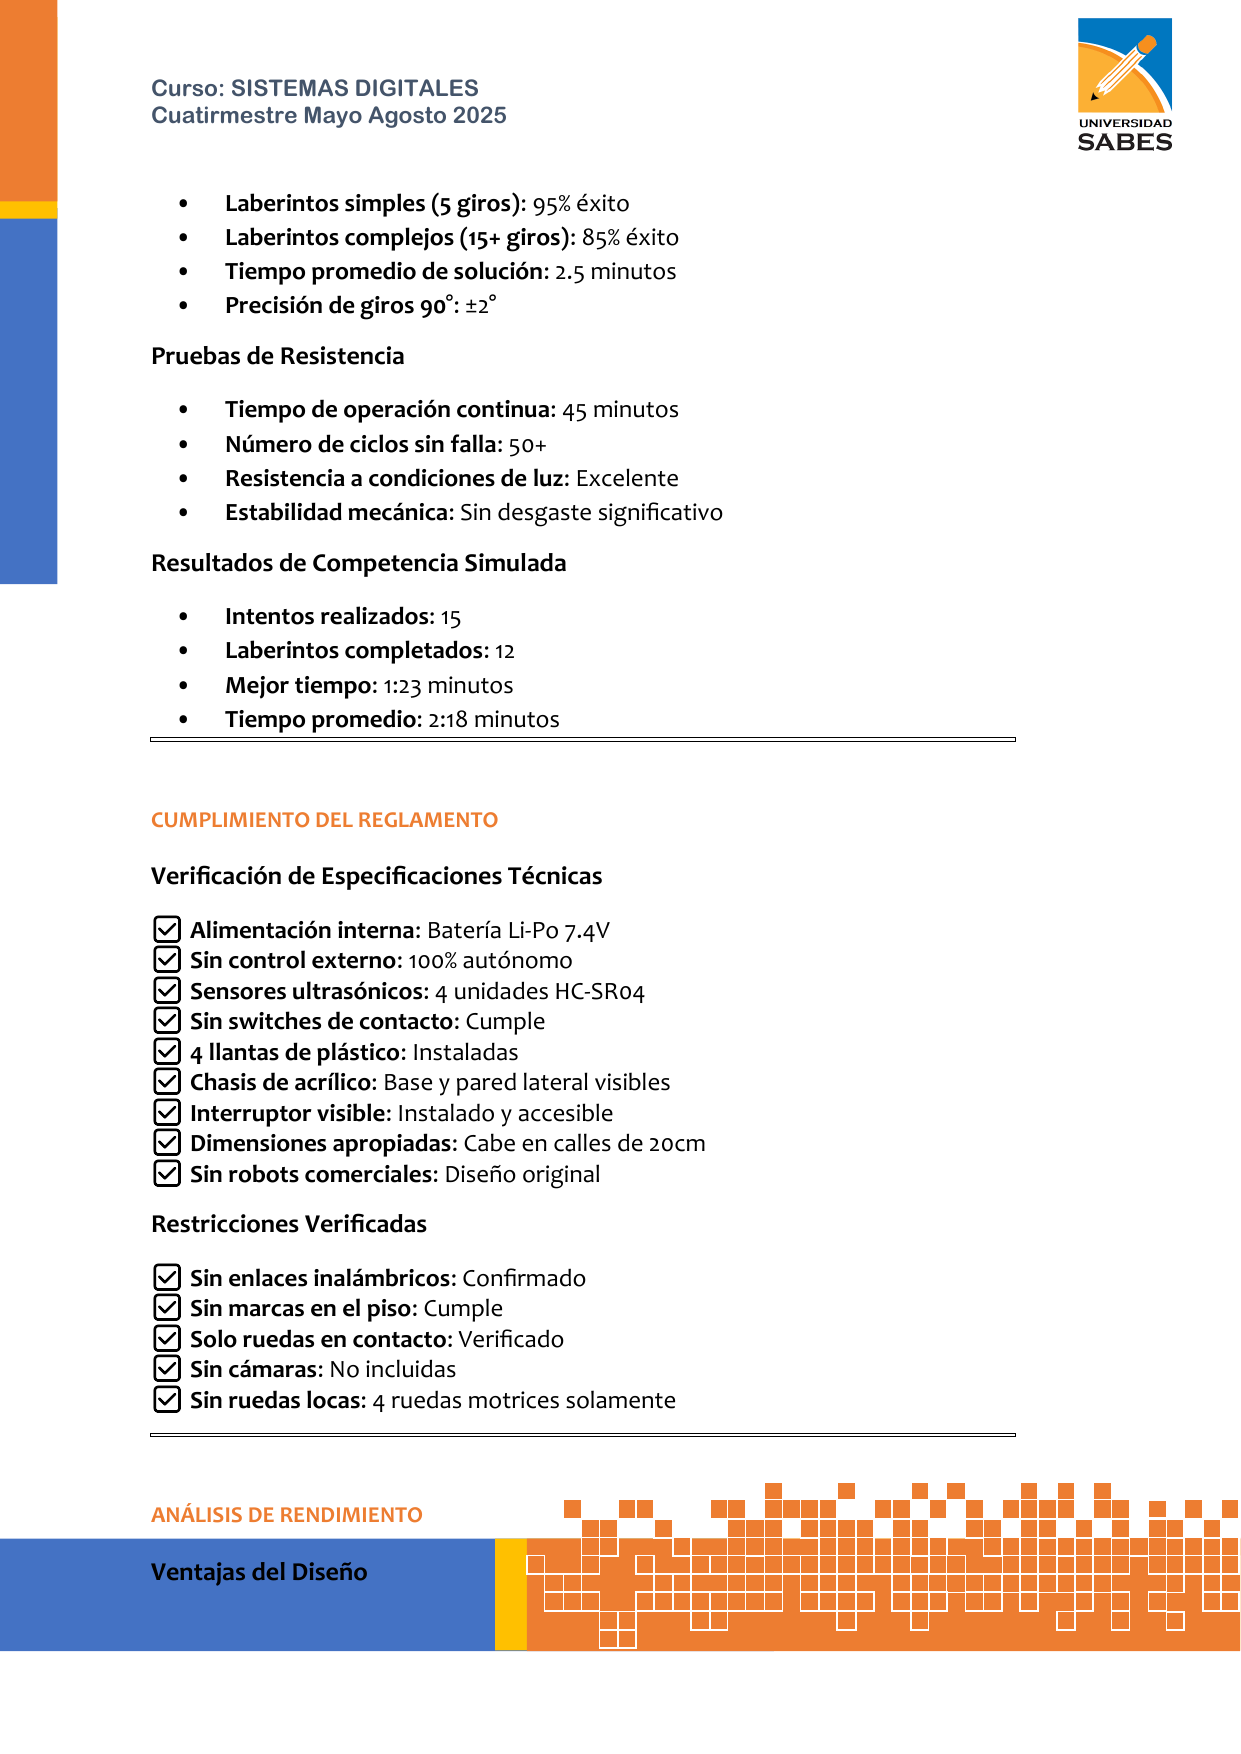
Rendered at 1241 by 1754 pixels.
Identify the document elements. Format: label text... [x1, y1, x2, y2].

list Estabilidad mecánica: Sin desgaste significativo [175, 497, 1015, 527]
list Intentos realizados: 15 [175, 601, 1015, 631]
list Laberintos simples (5 giros): 95% éxito [175, 187, 1015, 218]
list Tiempo de operación continua: 45 minutos [175, 394, 1015, 425]
subtitle Pruebas de Resistencia [151, 340, 1015, 372]
subtitle ANÁLISIS DE RENDIMIENTO [151, 1501, 1015, 1529]
list Mejor tiempo: 1:23 minutos [175, 669, 1015, 700]
subtitle Verificación de Especificaciones Técnicas [151, 860, 1015, 892]
list Resistencia a condiciones de luz: Excelente [175, 463, 1015, 493]
text ✅ Sin enlaces inalámbricos: Confirmado ✅ Sin marcas en el piso: Cumple ✅ Solo ruedas en contacto: Verificado ✅ Sin cámaras: No incluidas ✅ Sin ruedas locas: 4 ruedas motrices solamente [150, 1262, 1015, 1415]
subtitle Ventajas del Diseño [151, 1556, 1015, 1588]
subtitle CUMPLIMIENTO DEL REGLAMENTO [151, 805, 1015, 833]
list Número de ciclos sin falla: 50+ [175, 428, 1015, 459]
list Laberintos complejos (15+ giros): 85% éxito [175, 222, 1015, 252]
list Tiempo promedio: 2:18 minutos [175, 704, 1015, 734]
list Laberintos completados: 12 [175, 635, 1015, 666]
subtitle Restricciones Verificadas [151, 1208, 1015, 1240]
picture [1077, 17, 1173, 152]
list Precisión de giros 90°: ±2° [175, 290, 1015, 321]
text ✅ Alimentación interna: Batería Li-Po 7.4V ✅ Sin control externo: 100% autónomo ✅ Sensores ultrasónicos: 4 unidades HC-SR04 ✅ Sin switches de contacto: Cumple ✅ 4 llantas de plástico: Instaladas ✅ Chasis de acrílico: Base y pared lateral visibles ✅ Interruptor visible: Instalado y accesible ✅ Dimensiones apropiadas: Cabe en calles de 20cm ✅ Sin robots comerciales: Diseño original [150, 914, 1015, 1189]
subtitle Resultados de Competencia Simulada [151, 547, 1015, 578]
list Tiempo promedio de solución: 2.5 minutos [175, 256, 1015, 287]
